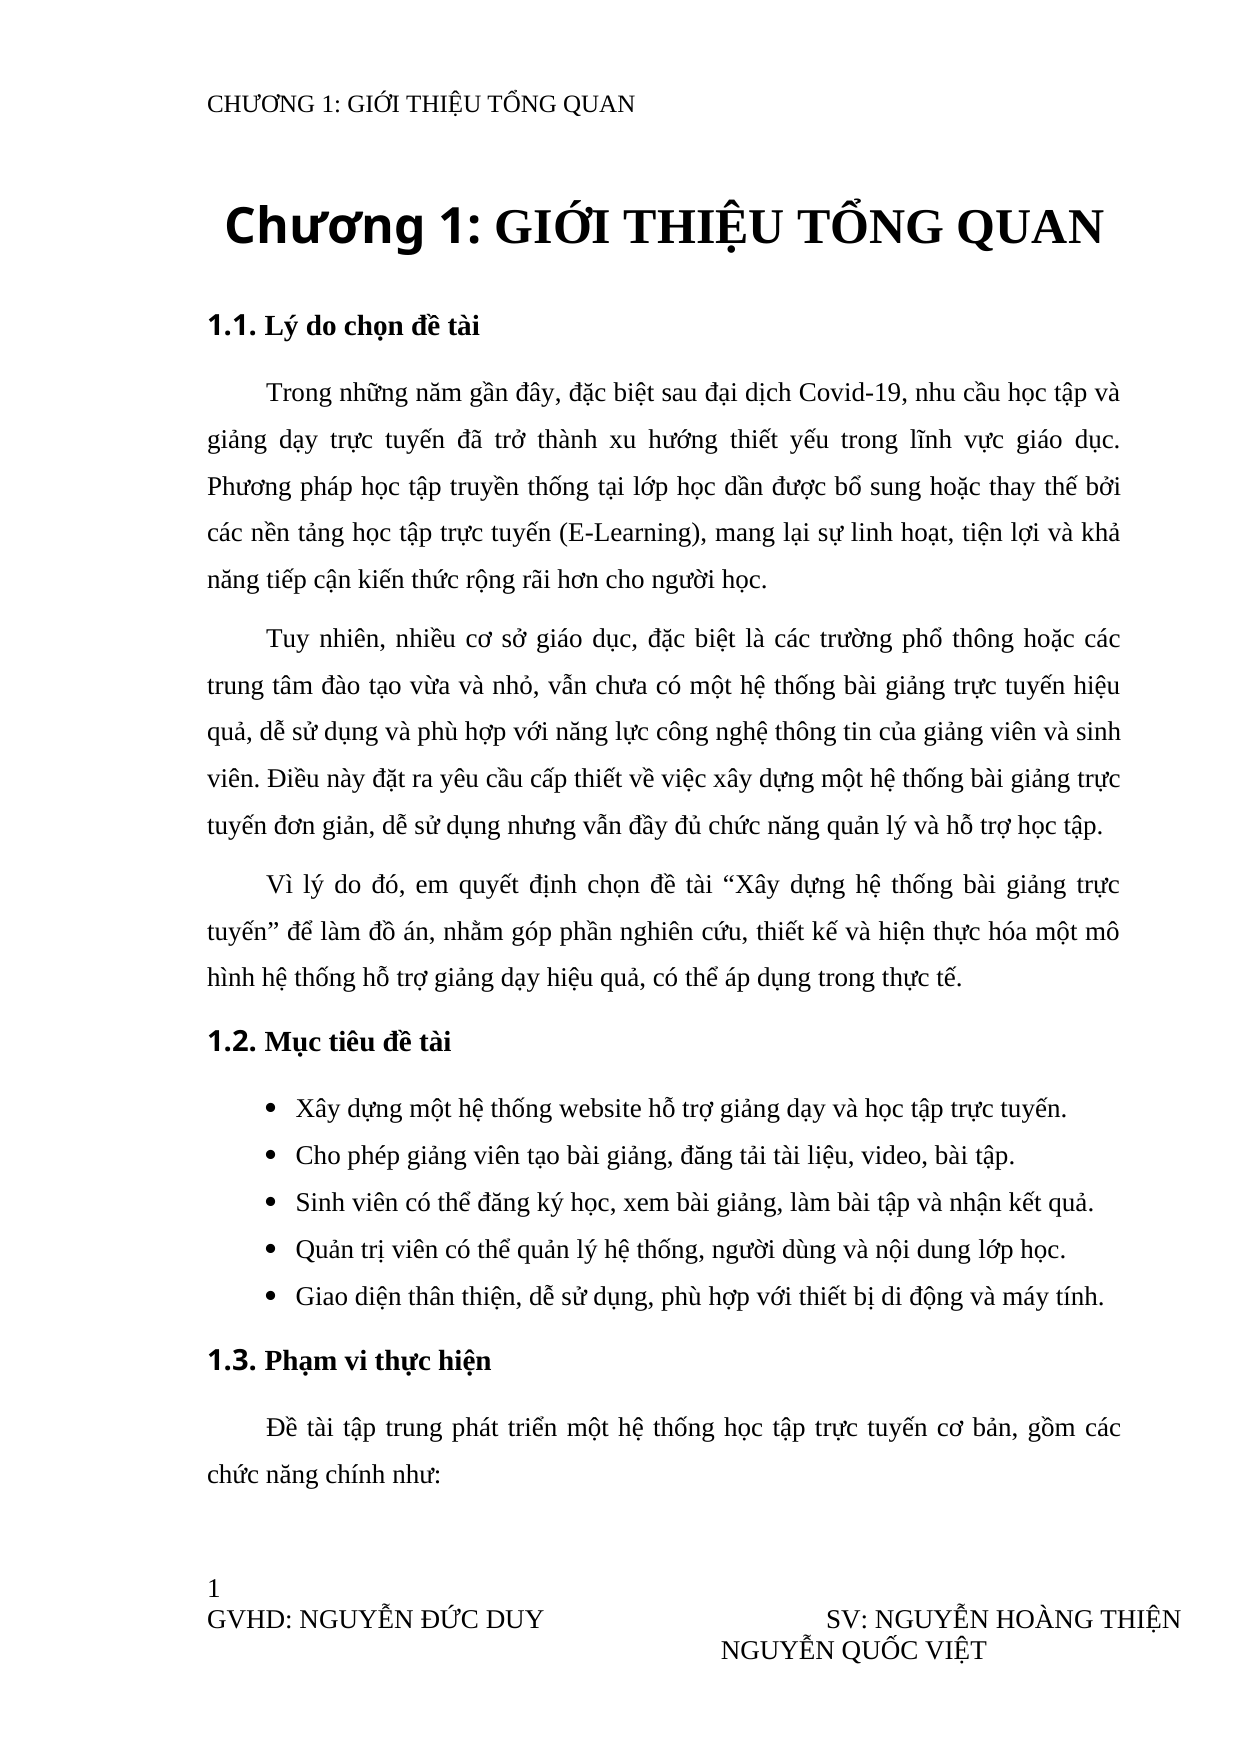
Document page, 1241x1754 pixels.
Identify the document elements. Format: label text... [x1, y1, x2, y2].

subtitle Lý do chọn đề tài [207, 304, 1122, 344]
text Tuy nhiên, nhiều cơ sở giáo dục, đặc biệt là các trường phổ thông hoặc các trung tâm đào tạo vừa và nhỏ, vẫn chưa có một hệ thống bài giảng trực tuyến hiệu quả, dễ sử dụng và phù hợp với năng lực công nghệ thông tin của giảng viên và sinh viên. Điều này đặt ra yêu cầu cấp thiết về việc xây dựng một hệ thống bài giảng trực tuyến đơn giản, dễ sử dụng nhưng vẫn đầy đủ chức năng quản lý và hỗ trợ học tập. [207, 622, 1122, 840]
list Cho phép giảng viên tạo bài giảng, đăng tải tài liệu, video, bài tập. [266, 1139, 1122, 1171]
text Trong những năm gần đây, đặc biệt sau đại dịch Covid-19, nhu cầu học tập và giảng dạy trực tuyến đã trở thành xu hướng thiết yếu trong lĩnh vực giáo dục. Phương pháp học tập truyền thống tại lớp học dần được bổ sung hoặc thay thế bởi các nền tảng học tập trực tuyến (E-Learning), mang lại sự linh hoạt, tiện lợi và khả năng tiếp cận kiến thức rộng rãi hơn cho người học. [207, 376, 1122, 594]
subtitle GIỚI THIỆU TỔNG QUAN [207, 190, 1122, 258]
list Sinh viên có thể đăng ký học, xem bài giảng, làm bài tập và nhận kết quả. [266, 1186, 1122, 1217]
text Đề tài tập trung phát triển một hệ thống học tập trực tuyến cơ bản, gồm các chức năng chính như: [207, 1411, 1122, 1489]
list Xây dựng một hệ thống website hỗ trợ giảng dạy và học tập trực tuyến. [266, 1092, 1122, 1124]
subtitle Mục tiêu đề tài [207, 1021, 1122, 1060]
text Vì lý do đó, em quyết định chọn đề tài “Xây dựng hệ thống bài giảng trực tuyến” để làm đồ án, nhằm góp phần nghiên cứu, thiết kế và hiện thực hóa một mô hình hệ thống hỗ trợ giảng dạy hiệu quả, có thể áp dụng trong thực tế. [207, 868, 1122, 992]
subtitle Phạm vi thực hiện [207, 1339, 1122, 1379]
list Giao diện thân thiện, dễ sử dụng, phù hợp với thiết bị di động và máy tính. [266, 1280, 1122, 1311]
list Quản trị viên có thể quản lý hệ thống, người dùng và nội dung lớp học. [266, 1233, 1122, 1264]
